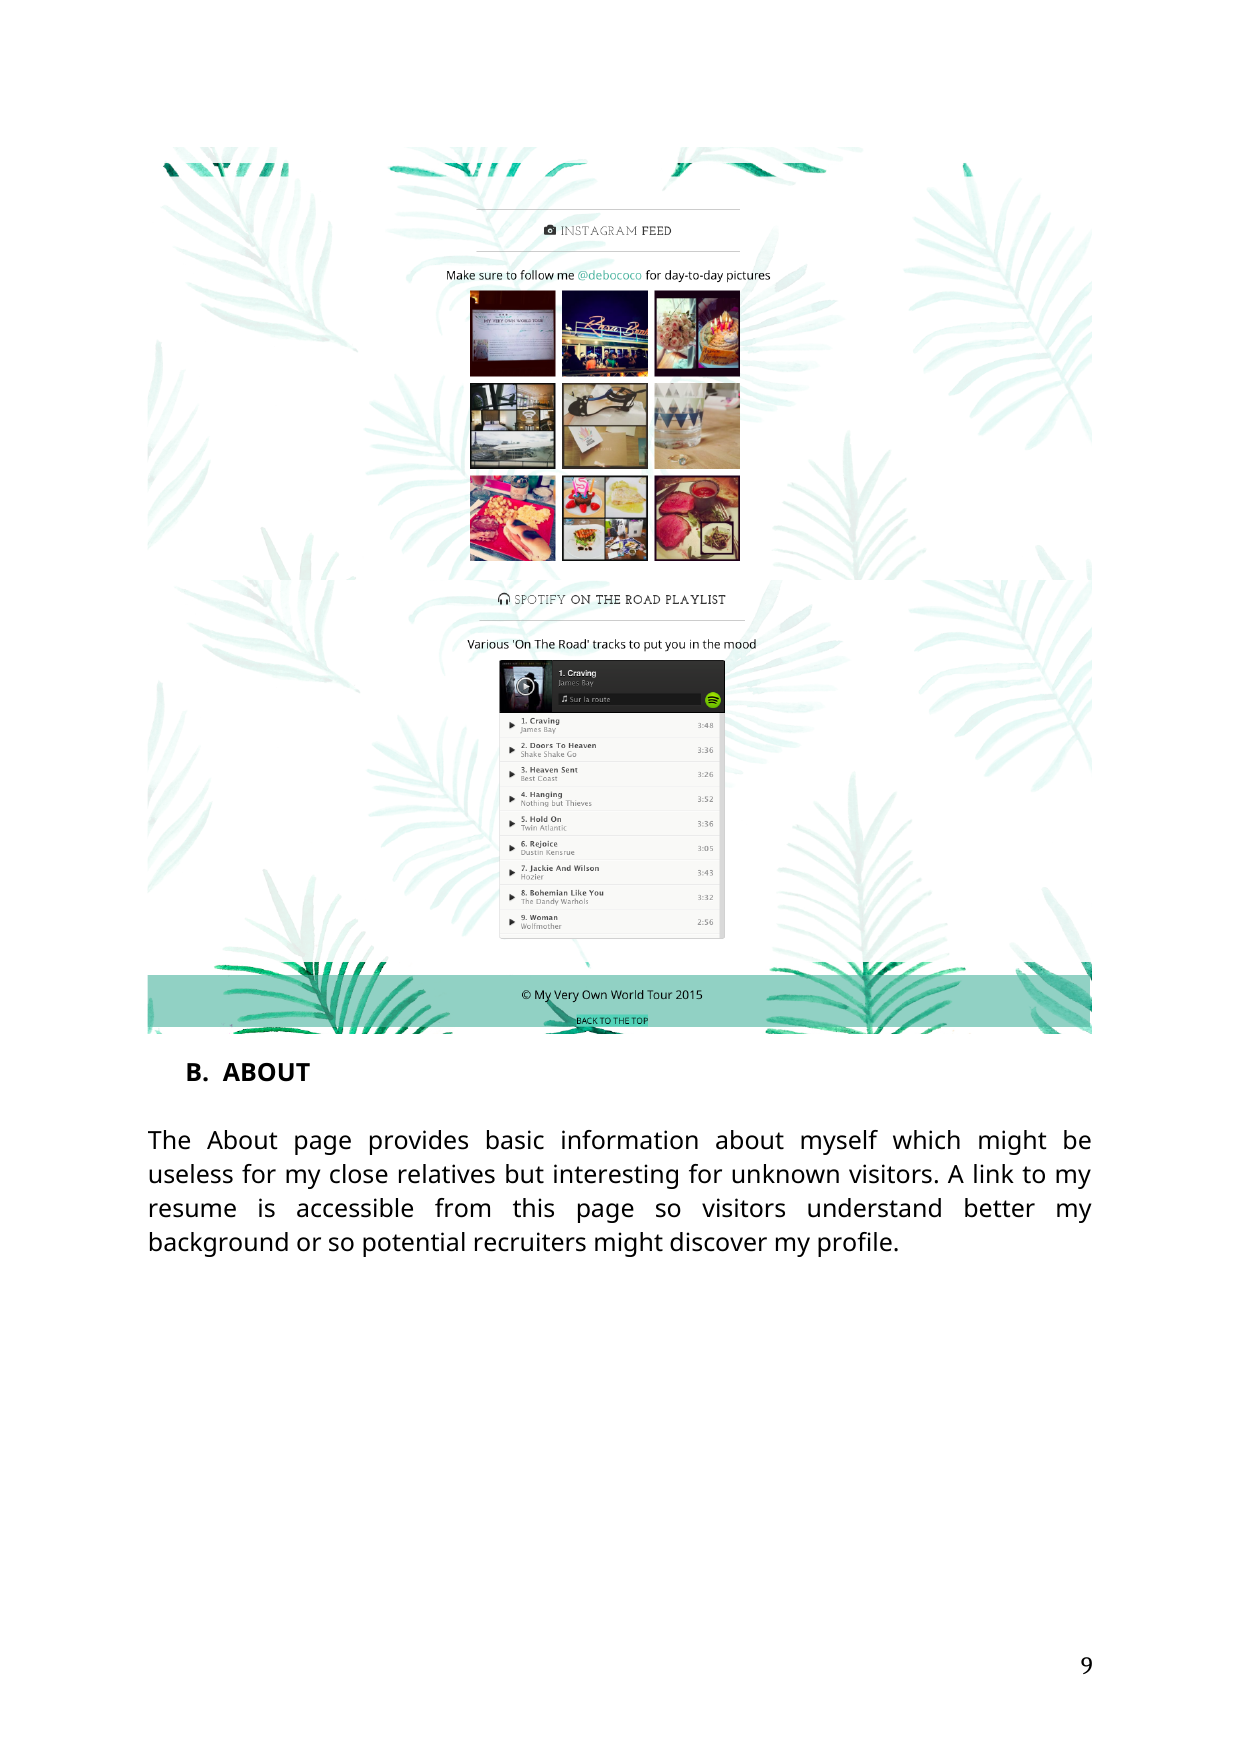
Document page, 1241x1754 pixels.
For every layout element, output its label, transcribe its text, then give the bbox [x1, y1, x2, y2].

picture [147, 147, 1092, 1034]
subtitle ABOUT [185, 1055, 1093, 1089]
text The About page provides basic information about myself which might be useless for my close relatives but interesting for unknown visitors. A link to my resume is accessible from this page so visitors understand better my background or so potential recruiters might discover my profile. [148, 1123, 1093, 1259]
